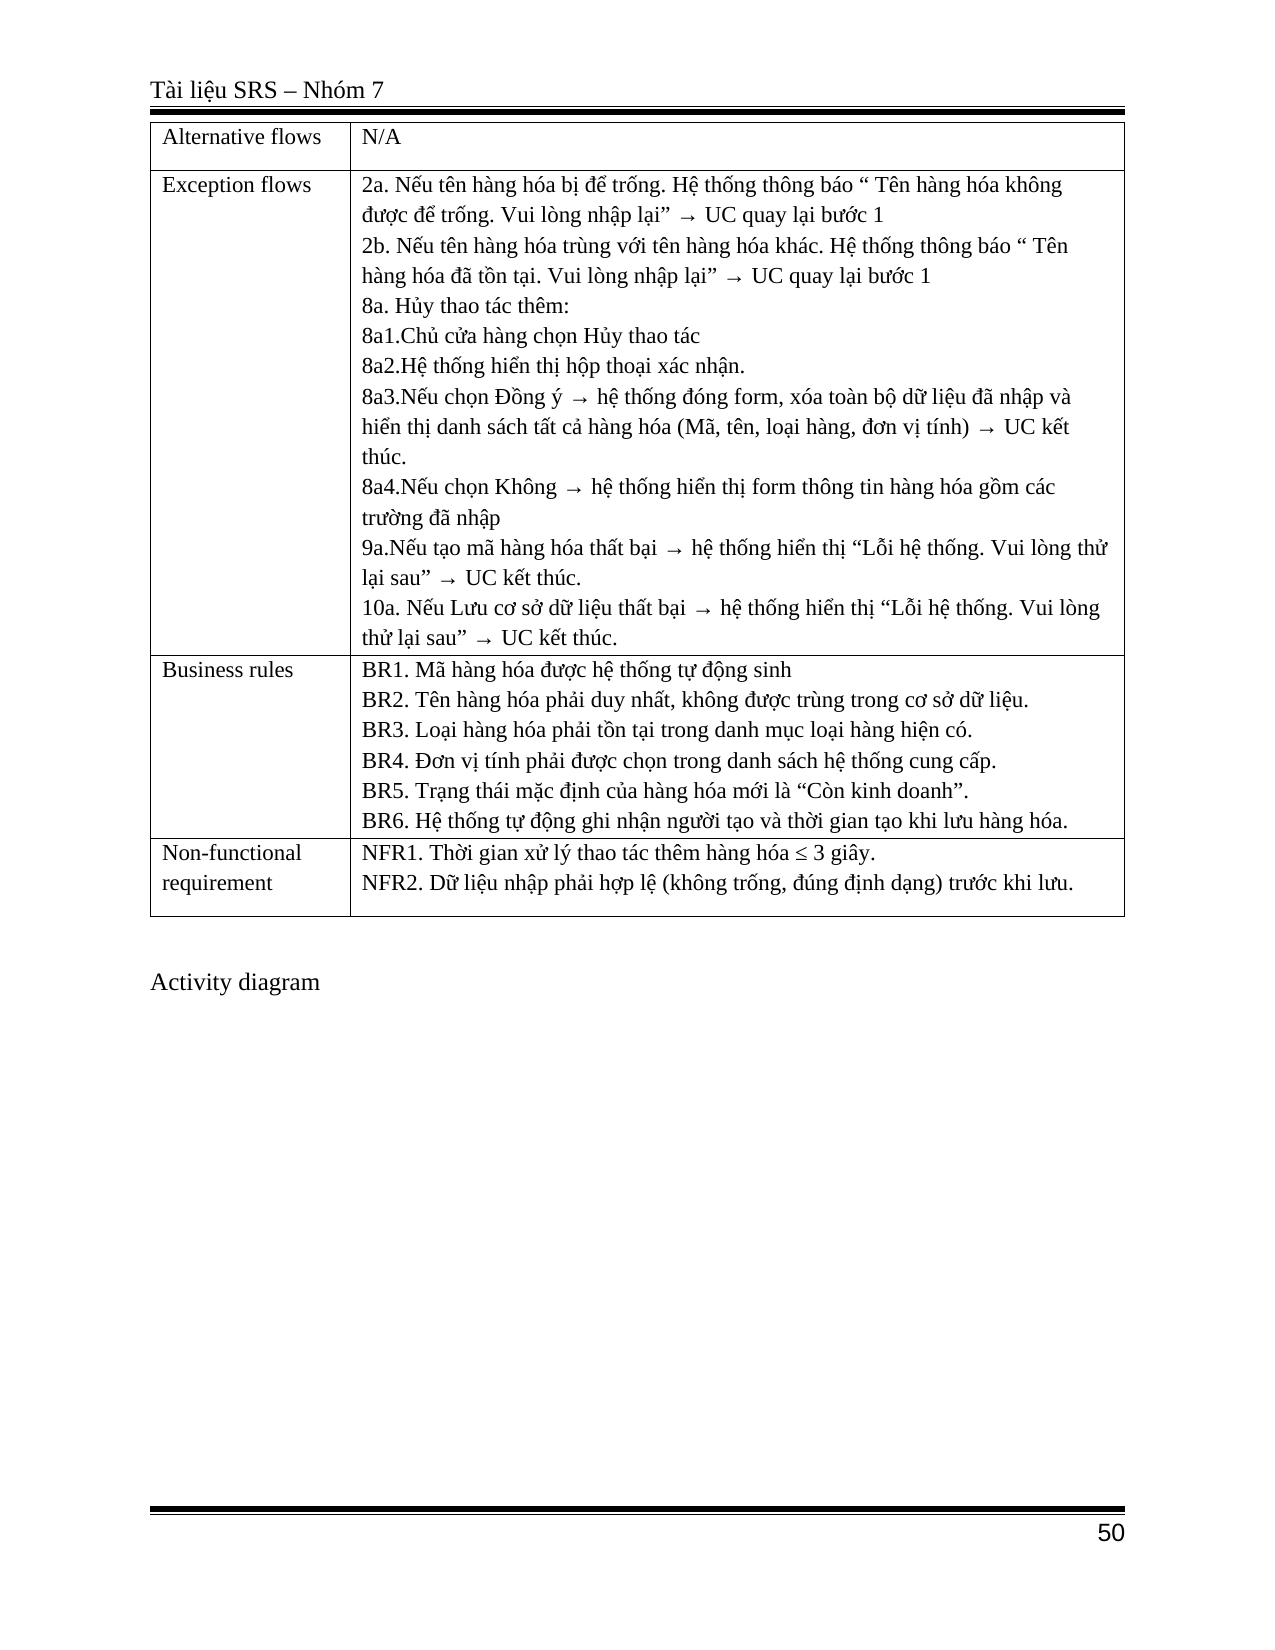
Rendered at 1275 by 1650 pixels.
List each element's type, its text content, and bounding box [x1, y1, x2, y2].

table_cell 2a. Nếu tên hàng hóa bị để trống. Hệ thống thông báo “ Tên hàng hóa không được để trống. Vui lòng nhập lại” → UC quay lại bước 1 2b. Nếu tên hàng hóa trùng với tên hàng hóa khác. Hệ thống thông báo “ Tên hàng hóa đã tồn tại. Vui lòng nhập lại” → UC quay lại bước 1 8a. Hủy thao tác thêm: 8a1.Chủ cửa hàng chọn Hủy thao tác 8a2.Hệ thống hiển thị hộp thoại xác nhận. 8a3.Nếu chọn Đồng ý → hệ thống đóng form, xóa toàn bộ dữ liệu đã nhập và hiển thị danh sách tất cả hàng hóa (Mã, tên, loại hàng, đơn vị tính) → UC kết thúc. 8a4.Nếu chọn Không → hệ thống hiển thị form thông tin hàng hóa gồm các trường đã nhập 9a.Nếu tạo mã hàng hóa thất bại → hệ thống hiển thị “Lỗi hệ thống. Vui lòng thử lại sau” → UC kết thúc. 10a. Nếu Lưu cơ sở dữ liệu thất bại → hệ thống hiển thị “Lỗi hệ thống. Vui lòng thử lại sau” → UC kết thúc. [351, 171, 1124, 655]
text Activity diagram [150, 967, 1125, 996]
table_cell N/A [351, 123, 1124, 170]
table_cell NFR1. Thời gian xử lý thao tác thêm hàng hóa ≤ 3 giây. NFR2. Dữ liệu nhập phải hợp lệ (không trống, đúng định dạng) trước khi lưu. [351, 839, 1124, 916]
table_cell Alternative flows [151, 123, 350, 170]
table_cell Business rules [151, 656, 350, 838]
table_cell Non-functional requirement [151, 839, 350, 916]
table_cell Exception flows [151, 171, 350, 655]
table_cell BR1. Mã hàng hóa được hệ thống tự động sinh BR2. Tên hàng hóa phải duy nhất, không được trùng trong cơ sở dữ liệu. BR3. Loại hàng hóa phải tồn tại trong danh mục loại hàng hiện có. BR4. Đơn vị tính phải được chọn trong danh sách hệ thống cung cấp. BR5. Trạng thái mặc định của hàng hóa mới là “Còn kinh doanh”. BR6. Hệ thống tự động ghi nhận người tạo và thời gian tạo khi lưu hàng hóa. [351, 656, 1124, 838]
